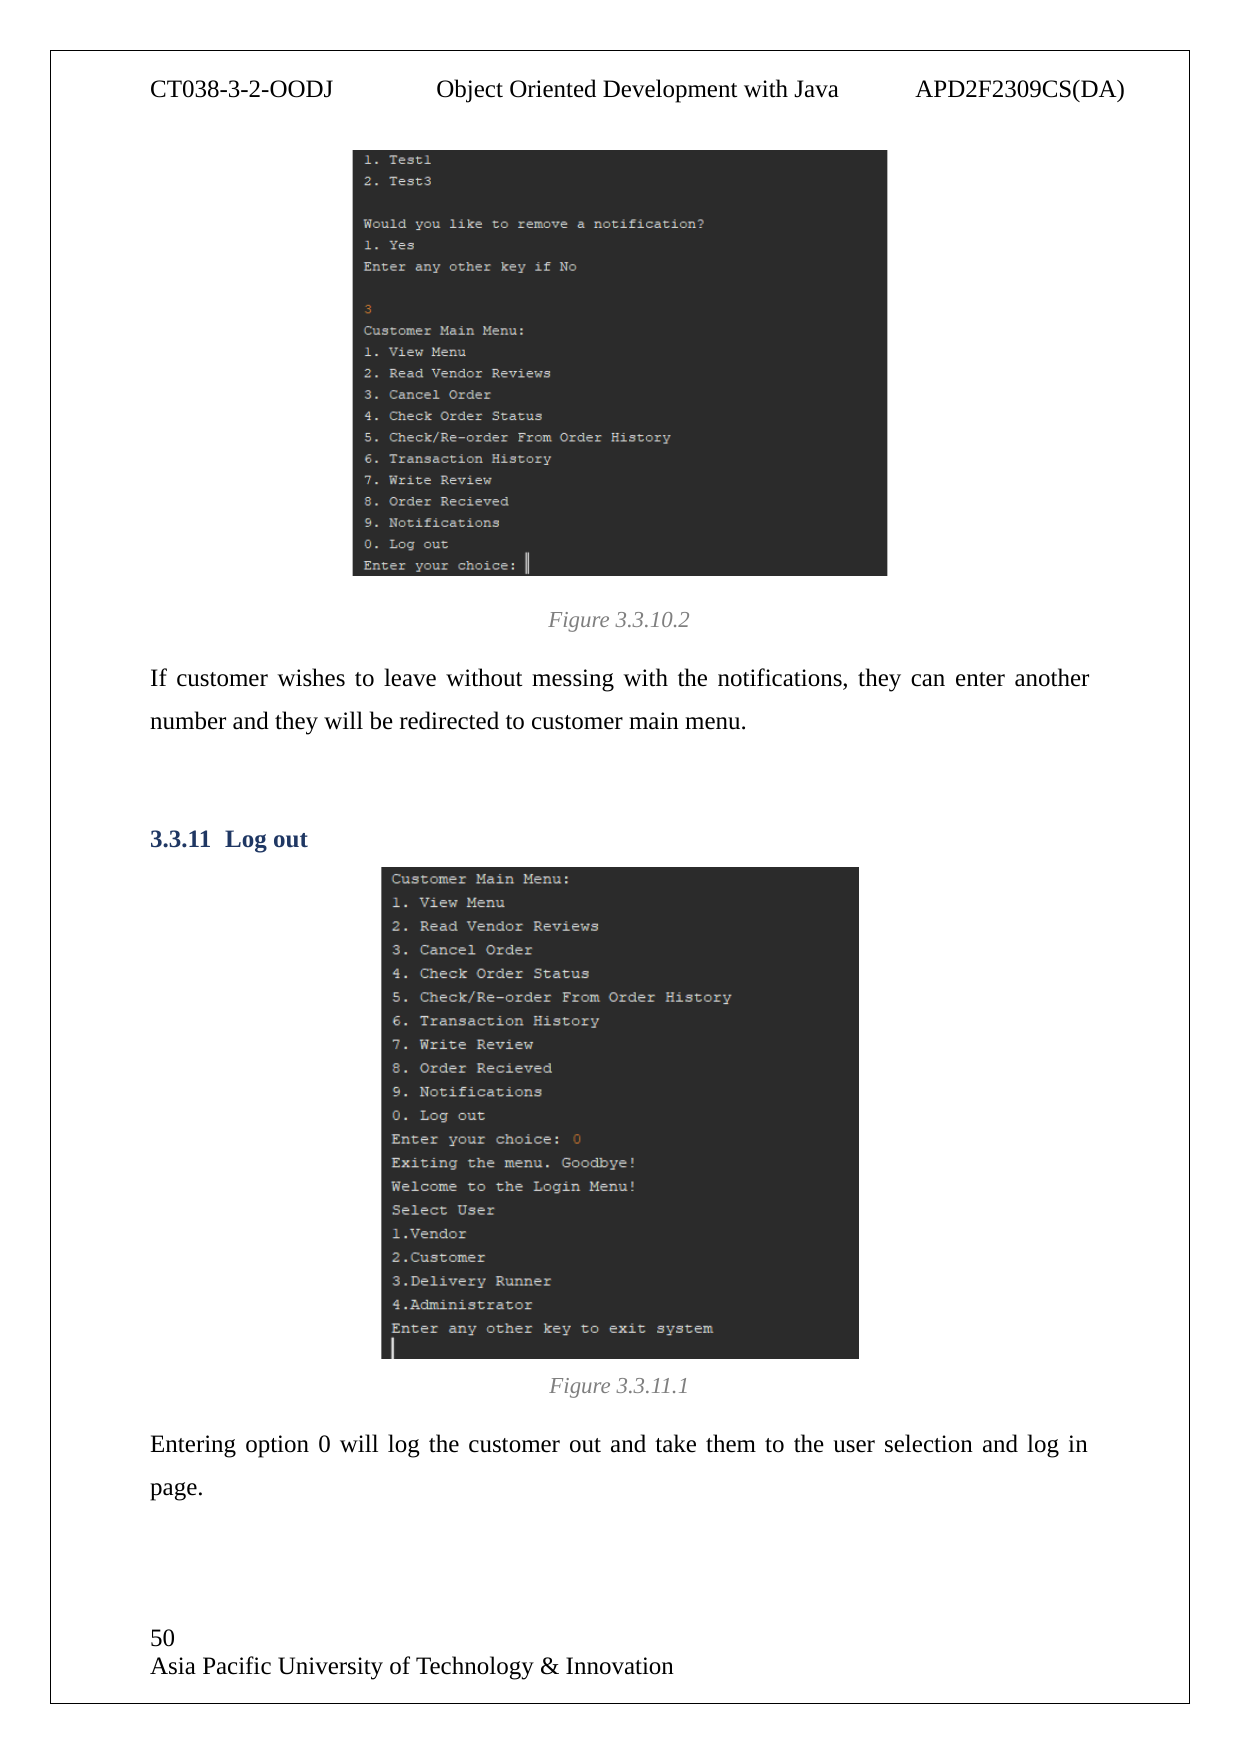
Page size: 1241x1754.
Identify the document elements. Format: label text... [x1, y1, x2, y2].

picture [381, 867, 859, 1359]
subtitle 3.3.11 Log out [150, 824, 1090, 853]
text If customer wishes to leave without messing with the notifications, they can enter another number and they will be redirected to customer main menu. [150, 663, 1090, 734]
picture [352, 150, 888, 576]
text Entering option 0 will log the customer out and take them to the user selection and log in page. [150, 1429, 1090, 1501]
text Figure 3.3.11.1 [150, 1372, 1090, 1399]
text Figure 3.3.10.2 [150, 607, 1090, 633]
